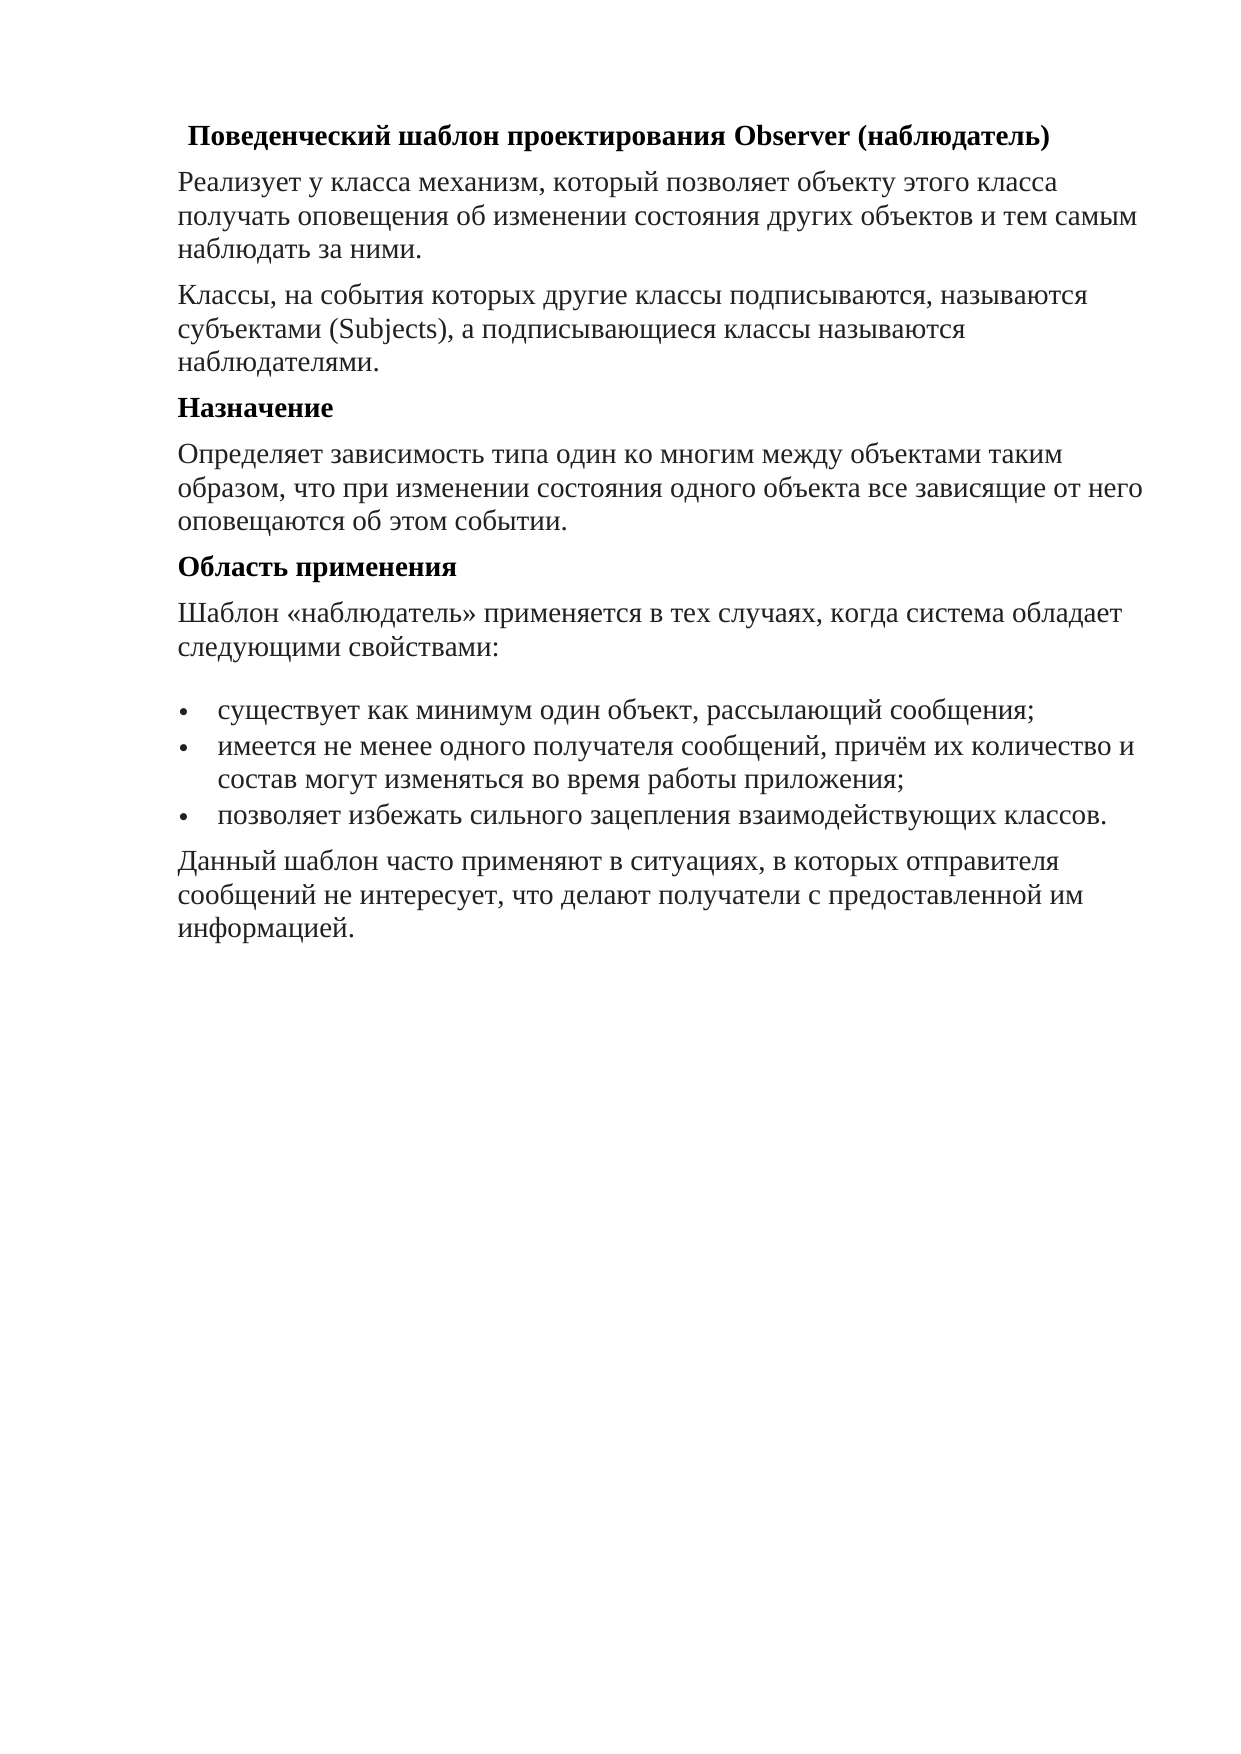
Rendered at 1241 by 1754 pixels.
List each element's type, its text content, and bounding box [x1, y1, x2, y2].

subtitle Назначение [177, 390, 1152, 424]
subtitle Область применения [177, 549, 1152, 583]
text Реализует у класса механизм, который позволяет объекту этого класса получать оповещения об изменении состояния других объектов и тем самым наблюдать за ними. [177, 164, 1152, 265]
list существует как минимум один объект, рассылающий сообщения; [180, 692, 1152, 725]
text Определяет зависимость типа один ко многим между объектами таким образом, что при изменении состояния одного объекта все зависящие от него оповещаются об этом событии. [177, 436, 1152, 537]
text Шаблон «наблюдатель» применяется в тех случаях, когда система обладает следующими свойствами: [177, 596, 1152, 663]
text Классы, на события которых другие классы подписываются, называются субъектами (Subjects), а подписывающиеся классы называются наблюдателями. [177, 277, 1152, 378]
subtitle Поведенческий шаблон проектирования Observer (наблюдатель) [188, 118, 1152, 152]
list имеется не менее одного получателя сообщений, причём их количество и состав могут изменяться во время работы приложения; [180, 728, 1152, 795]
list позволяет избежать сильного зацепления взаимодействующих классов. [180, 797, 1152, 831]
text Данный шаблон часто применяют в ситуациях, в которых отправителя сообщений не интересует, что делают получатели с предоставленной им информацией. [177, 843, 1152, 944]
